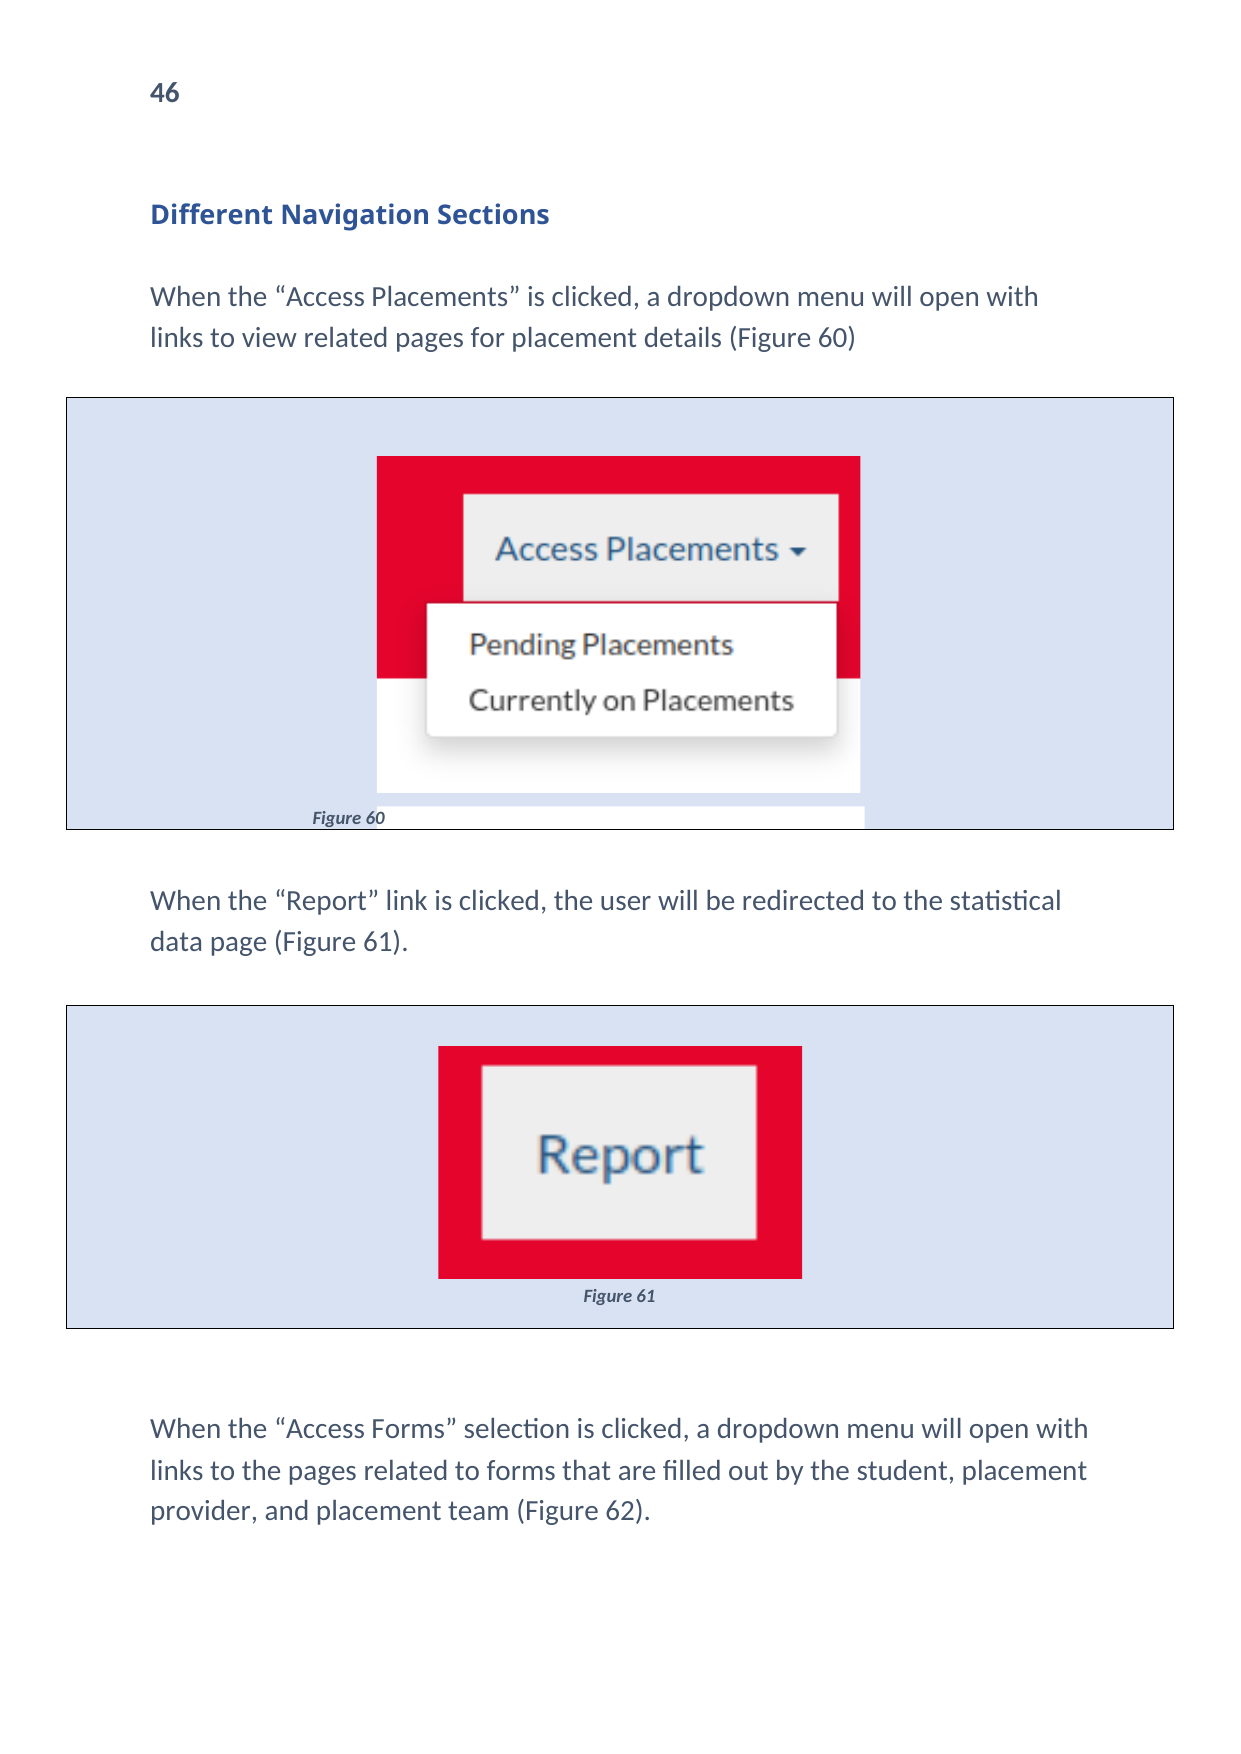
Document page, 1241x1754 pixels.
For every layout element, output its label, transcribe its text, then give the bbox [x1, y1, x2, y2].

picture [438, 1046, 803, 1279]
picture [376, 456, 861, 793]
text When the “Access Forms” selection is clicked, a dropdown menu will open with links to the pages related to forms that are filled out by the student, placement provider, and placement team (Figure 62). [150, 1411, 1090, 1528]
text When the “Report” link is clicked, the user will be redirected to the statistical data page (Figure 61). [150, 882, 1090, 958]
table_header [67, 398, 1173, 829]
subtitle Different Navigation Sections [150, 195, 1090, 232]
text When the “Access Placements” is clicked, a dropdown menu will open with links to view related pages for placement details (Figure 60) [150, 278, 1090, 355]
